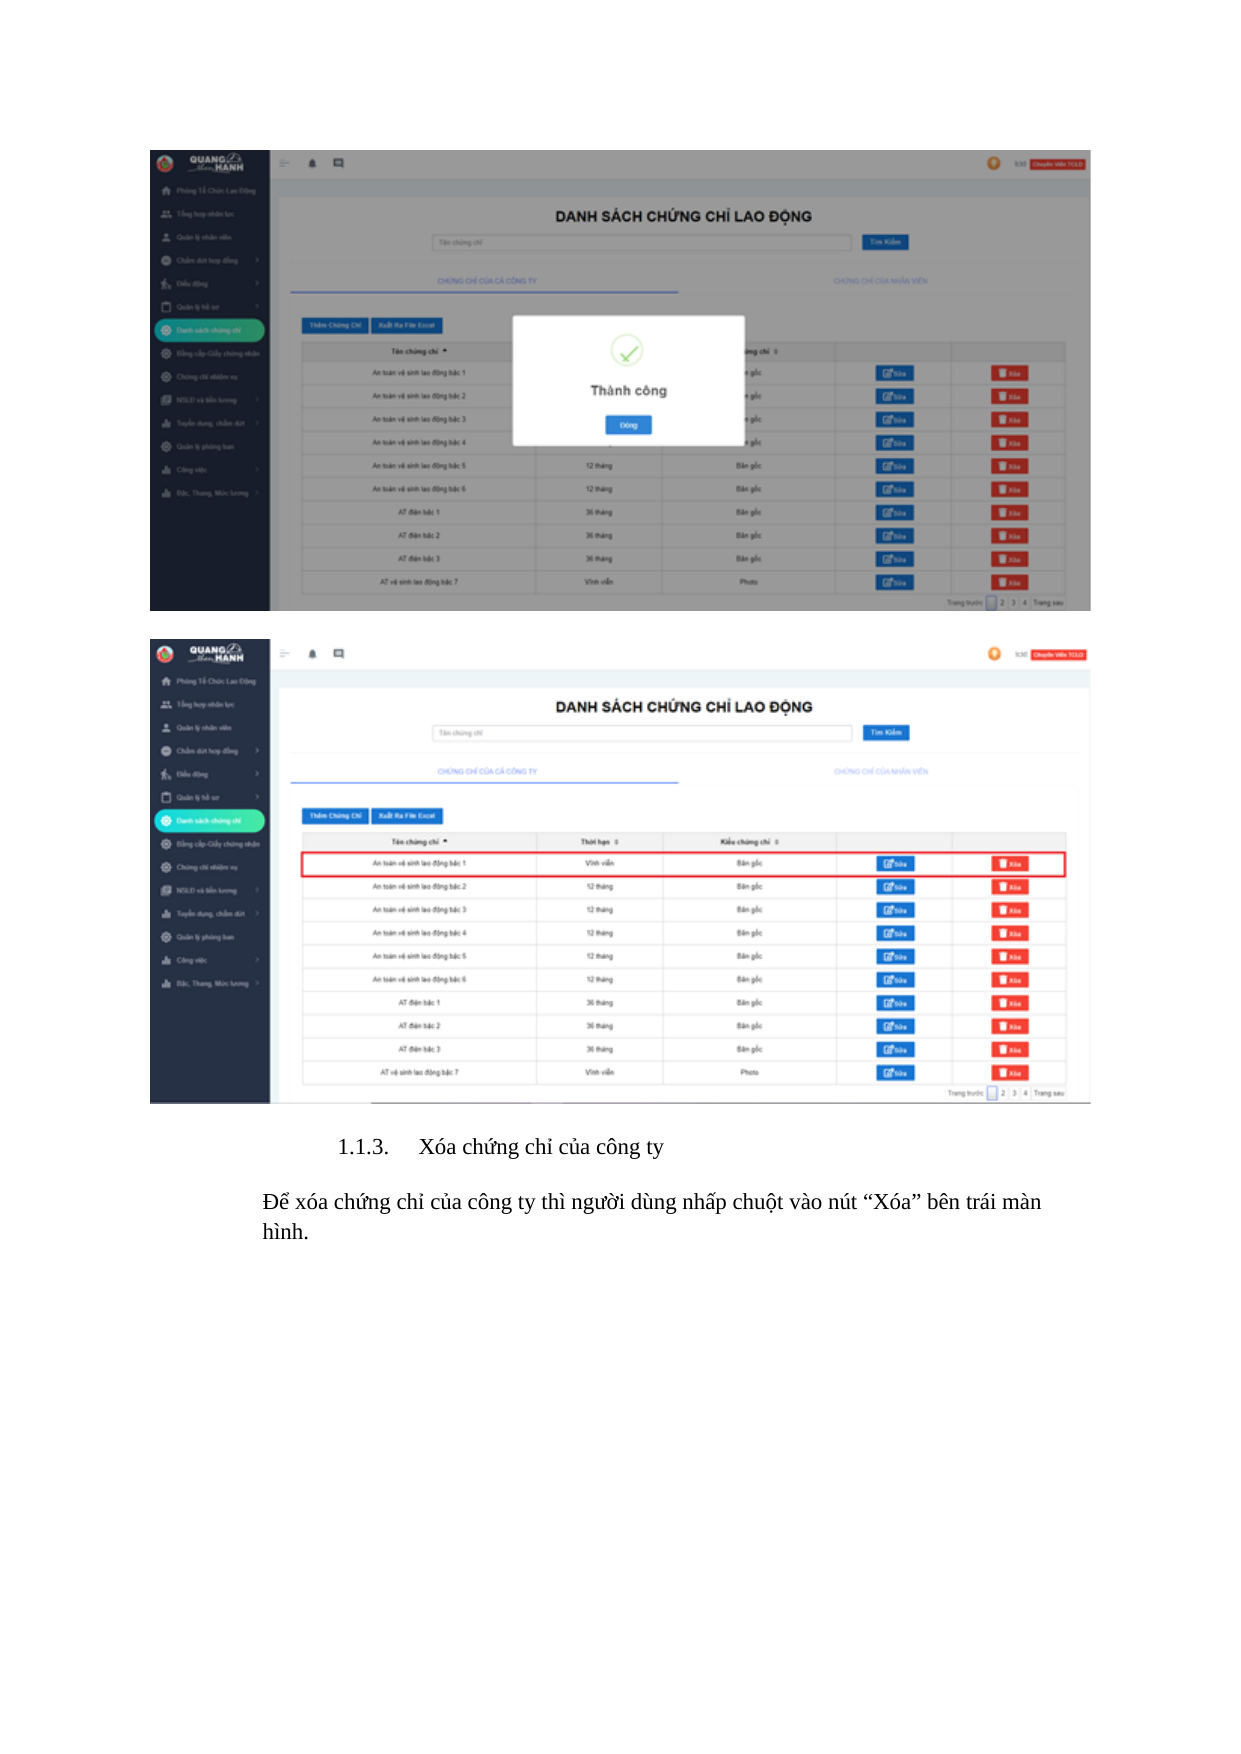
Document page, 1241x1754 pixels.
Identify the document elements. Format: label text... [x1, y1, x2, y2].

picture [150, 150, 1091, 611]
text Để xóa chứng chỉ của công ty thì người dùng nhấp chuột vào nút “Xóa” bên trái màn hình. [262, 1188, 1090, 1244]
picture [150, 639, 1091, 1104]
text 1.1.3. Xóa chứng chỉ của công ty [337, 1133, 1090, 1159]
